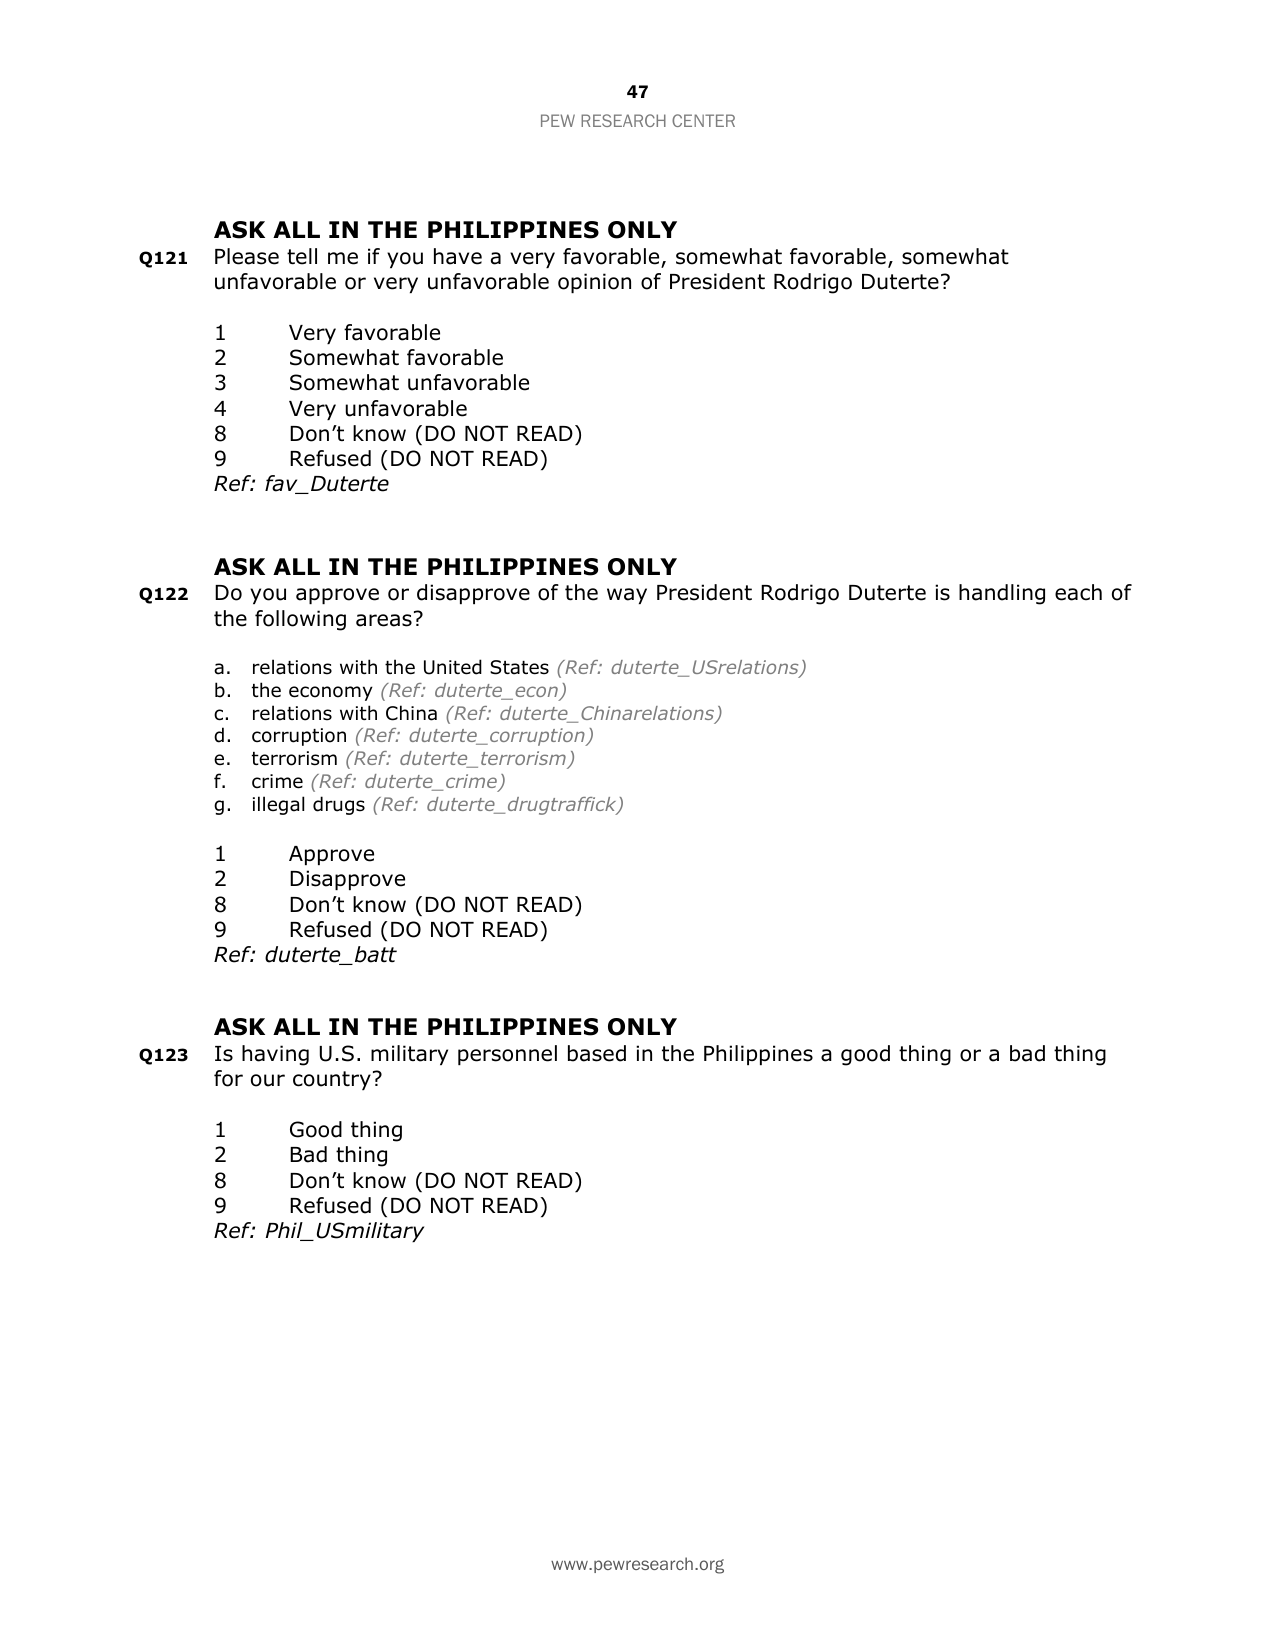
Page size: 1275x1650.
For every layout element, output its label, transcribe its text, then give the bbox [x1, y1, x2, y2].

text Q123 Is having U.S. military personnel based in the Philippines a good thing or a bad thing for our country? [139, 1041, 1136, 1091]
text 1 Approve [214, 841, 1136, 866]
text 8 Don’t know (DO NOT READ) [214, 1167, 1136, 1192]
list relations with China (Ref: duterte_Chinarelations) [214, 701, 1136, 724]
text 3 Somewhat unfavorable [214, 370, 1136, 395]
text ASK ALL IN THE PHILIPPINES ONLY [139, 1013, 1136, 1041]
text 8 Don’t know (DO NOT READ) [214, 420, 1136, 446]
text 2 Bad thing [214, 1142, 1136, 1167]
text 1 Good thing [214, 1117, 1136, 1142]
text Ref: duterte_batt [139, 942, 1136, 967]
text Ref: fav_Duterte [139, 471, 1136, 496]
text 9 Refused (DO NOT READ) [214, 1192, 1136, 1218]
text 2 Disapprove [214, 866, 1136, 891]
text ASK ALL IN THE PHILIPPINES ONLY [139, 215, 1136, 243]
text Q121 Please tell me if you have a very favorable, somewhat favorable, somewhat unfavorable or very unfavorable opinion of President Rodrigo Duterte? [139, 243, 1136, 294]
list corruption (Ref: duterte_corruption) [214, 724, 1136, 747]
list relations with the United States (Ref: duterte_USrelations) [214, 656, 1136, 678]
list the economy (Ref: duterte_econ) [214, 678, 1136, 701]
list crime (Ref: duterte_crime) [214, 770, 1136, 792]
text 9 Refused (DO NOT READ) [214, 917, 1136, 942]
text Ref: Phil_USmilitary [139, 1218, 1136, 1243]
text 1 Very favorable [214, 319, 1136, 344]
text Q122 Do you approve or disapprove of the way President Rodrigo Duterte is handling each of the following areas? [139, 580, 1136, 630]
text ASK ALL IN THE PHILIPPINES ONLY [139, 552, 1136, 580]
text 2 Somewhat favorable [214, 344, 1136, 370]
text 8 Don’t know (DO NOT READ) [214, 891, 1136, 917]
text 4 Very unfavorable [214, 395, 1136, 420]
list illegal drugs (Ref: duterte_drugtraffick) [214, 792, 1136, 815]
text 9 Refused (DO NOT READ) [214, 446, 1136, 471]
list terrorism (Ref: duterte_terrorism) [214, 747, 1136, 770]
